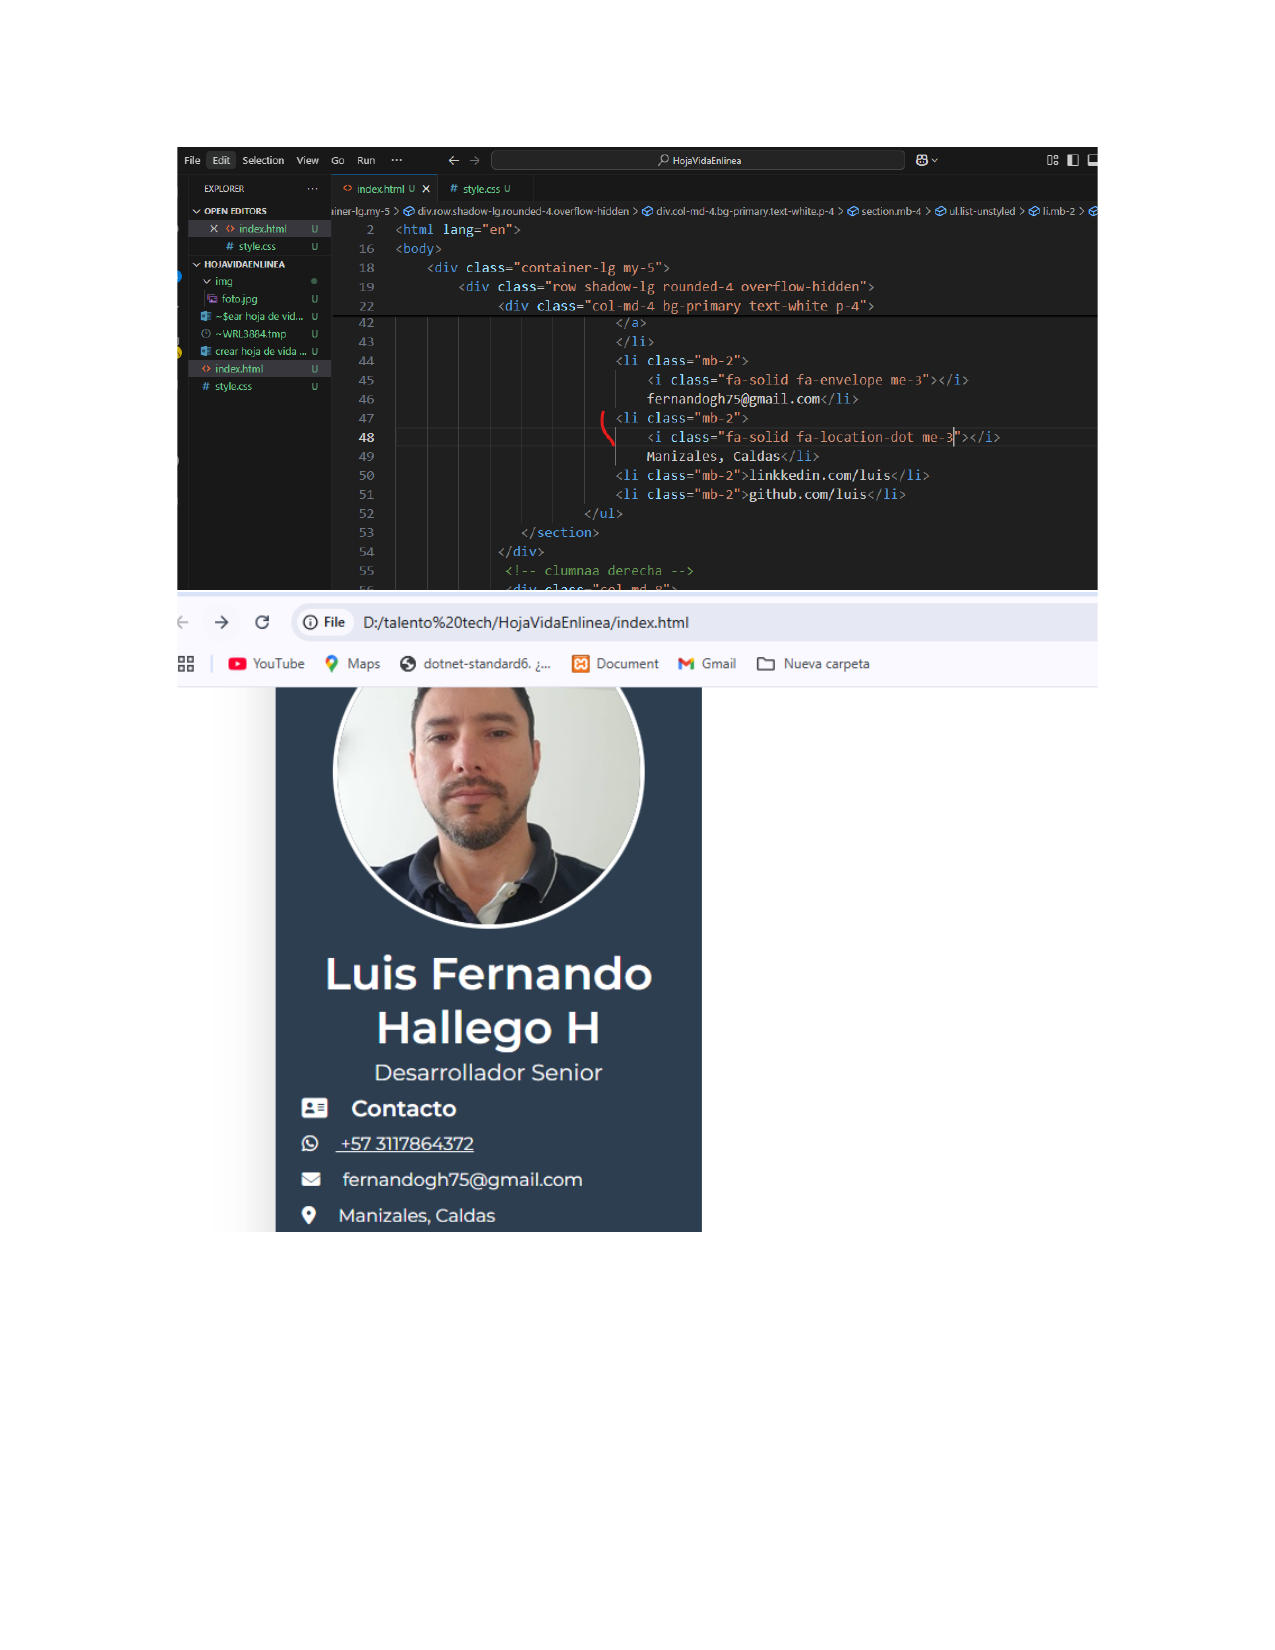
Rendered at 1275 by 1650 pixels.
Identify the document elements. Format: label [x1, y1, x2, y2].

picture [177, 592, 1098, 1232]
picture [177, 147, 1098, 590]
